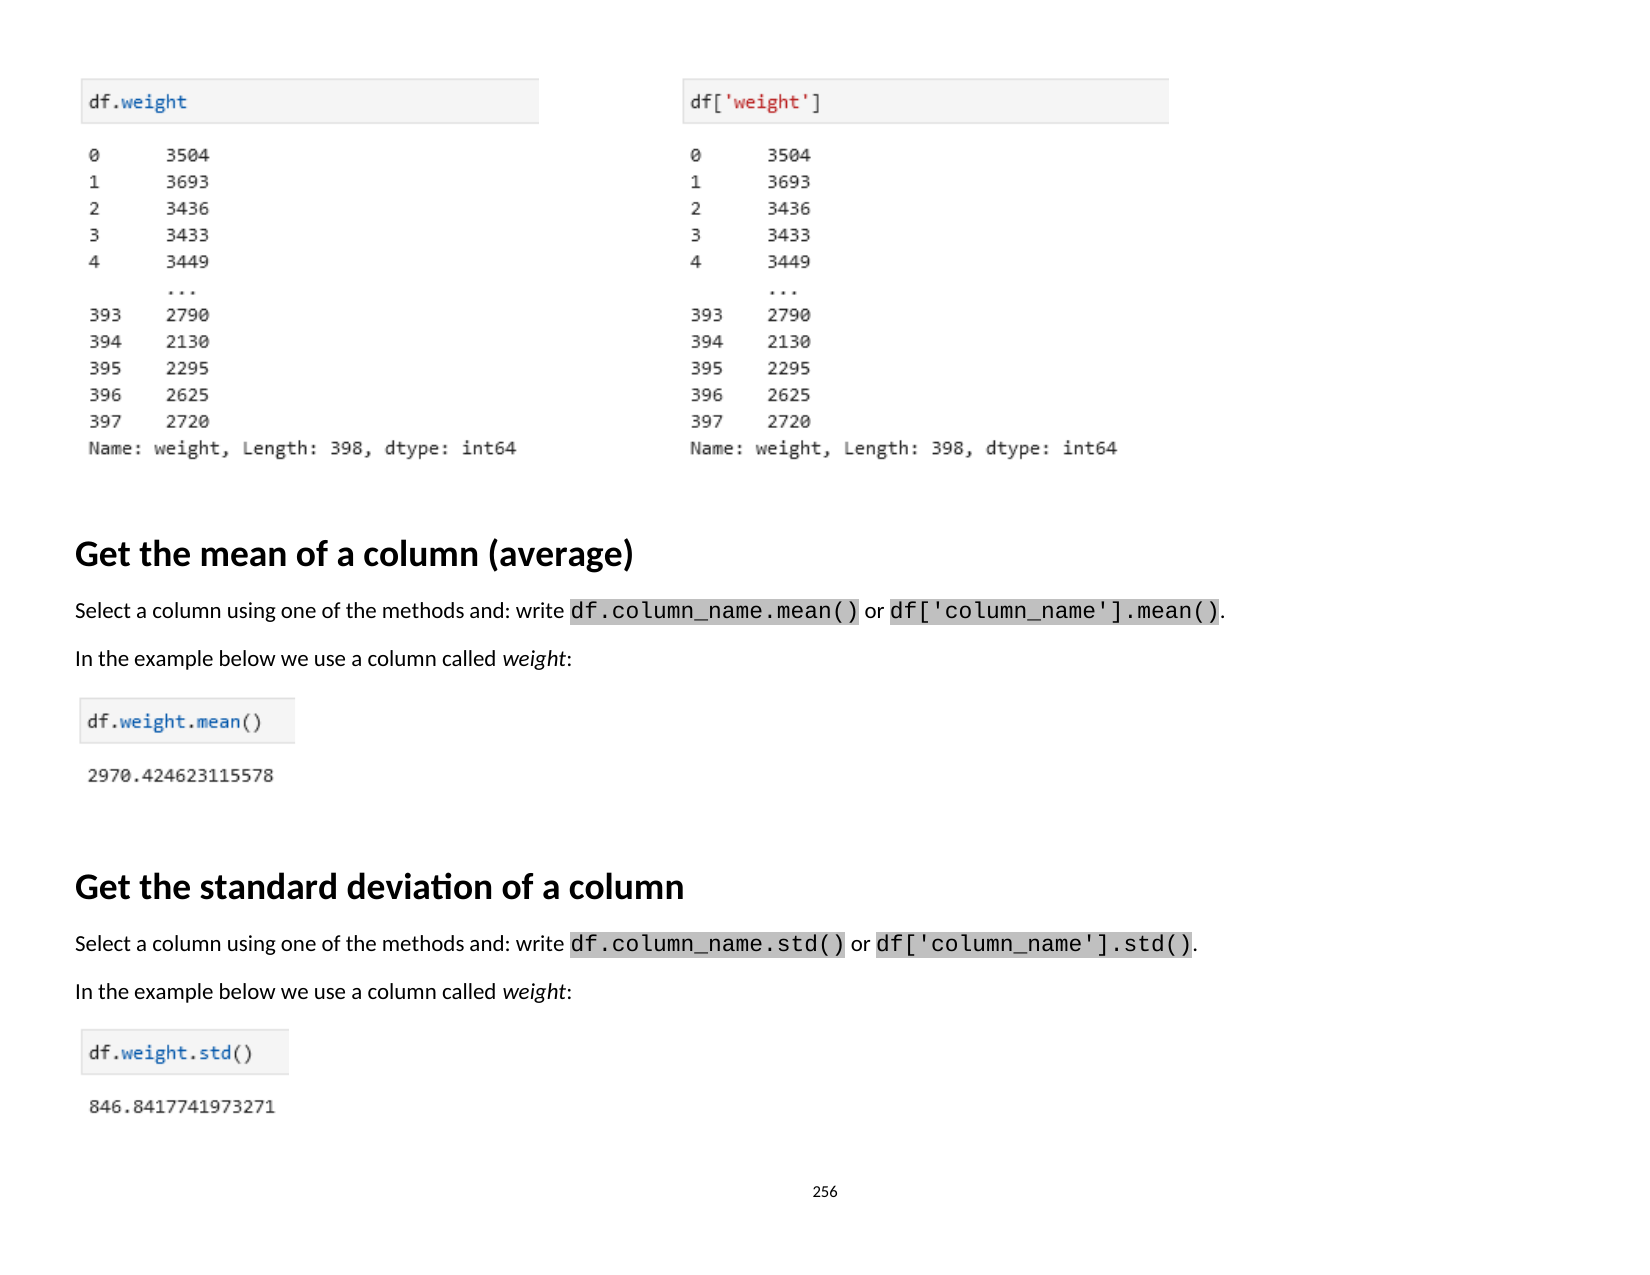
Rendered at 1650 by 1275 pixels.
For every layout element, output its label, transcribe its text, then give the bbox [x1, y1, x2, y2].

picture [75, 1024, 289, 1129]
picture [75, 691, 296, 798]
text Get the mean of a column (average) [75, 530, 1575, 576]
text Get the standard deviation of a column [75, 863, 1575, 909]
picture [675, 75, 1169, 464]
text Select a column using one of the methods and: write df.column_name.std() or df['column_name'].std(). [75, 929, 1575, 958]
picture [75, 75, 539, 464]
text In the example below we use a column called weight: [75, 977, 1575, 1005]
text In the example below we use a column called weight: [75, 644, 1575, 672]
text Select a column using one of the methods and: write df.column_name.mean() or df['column_name'].mean(). [75, 596, 1575, 625]
